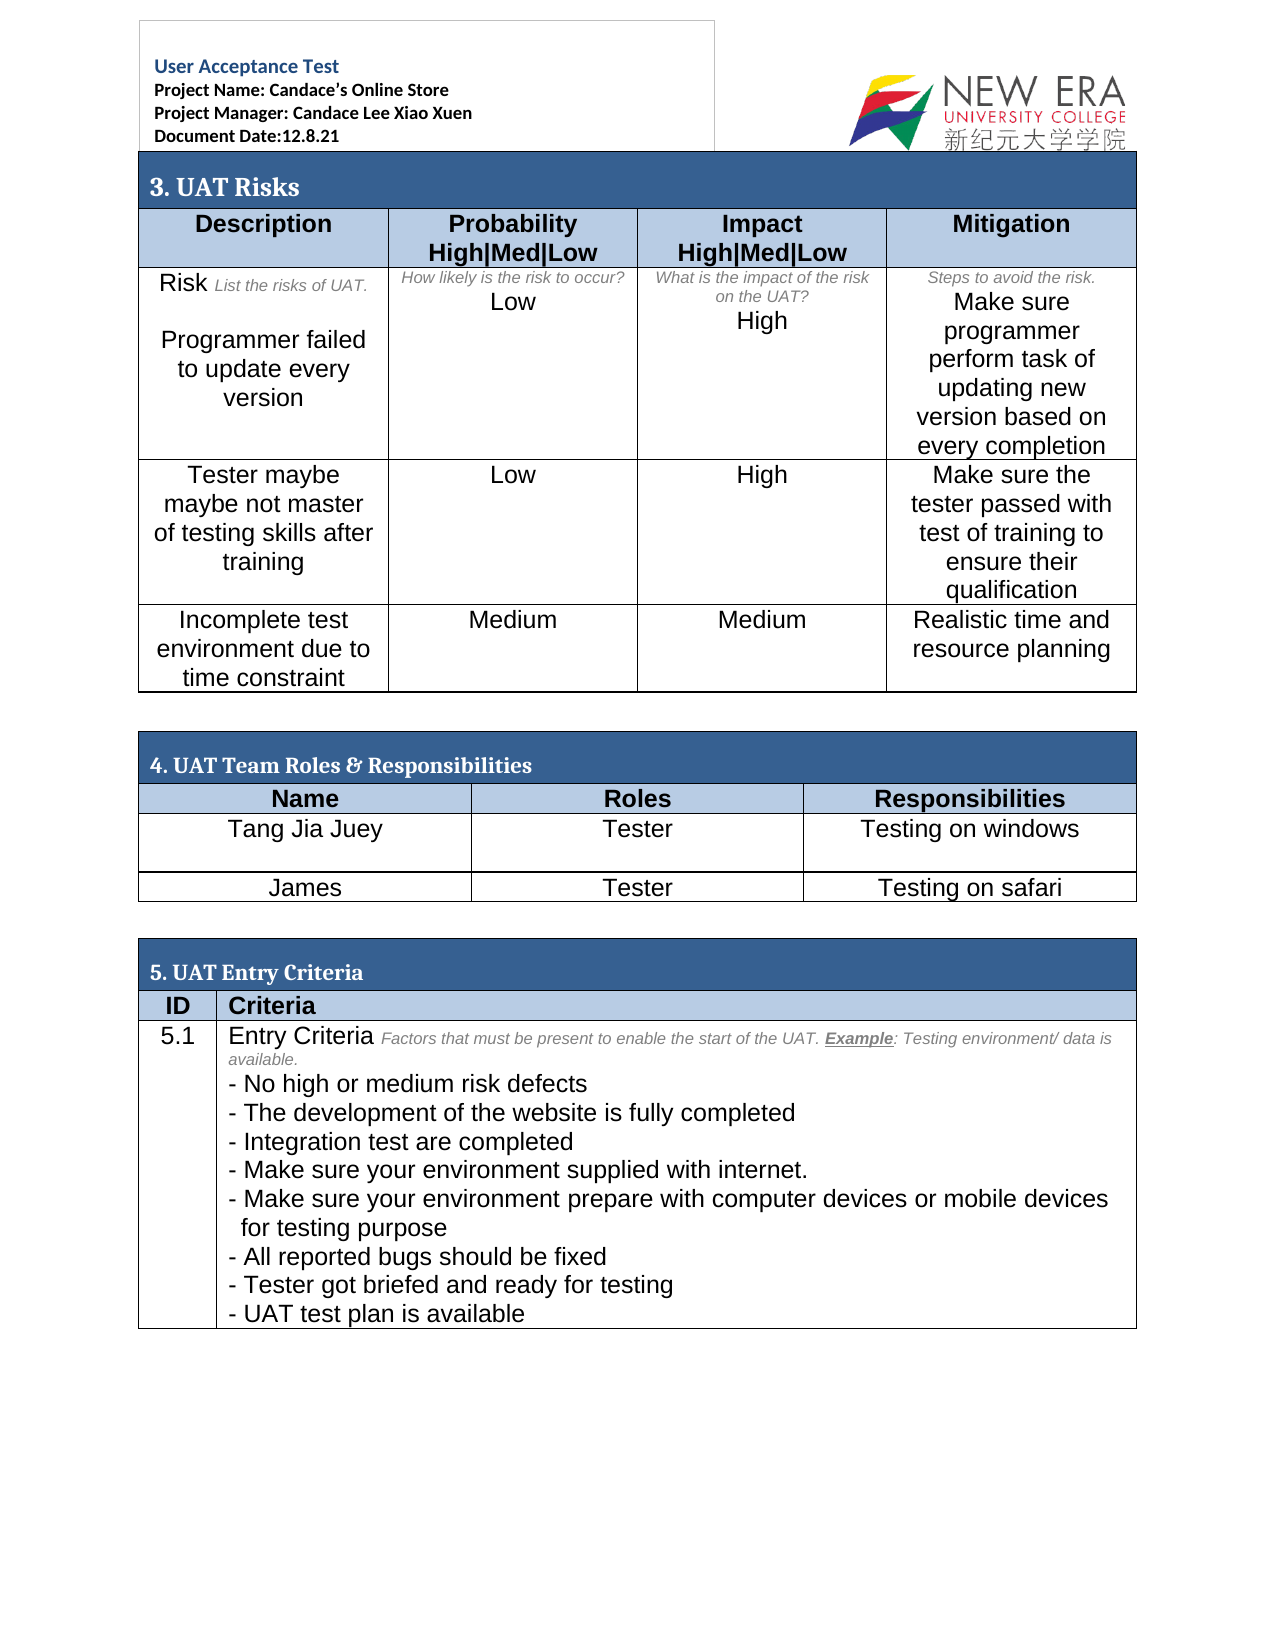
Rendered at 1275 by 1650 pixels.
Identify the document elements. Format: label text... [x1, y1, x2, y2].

table_cell How likely is the risk to occur? Low [389, 268, 637, 459]
table_cell 5.1 [139, 1021, 216, 1328]
table_cell High [638, 460, 886, 604]
table_cell Roles [472, 784, 803, 813]
table_cell Steps to avoid the risk. Make sure programmer perform task of updating new version based on every completion [887, 268, 1136, 459]
table_cell Tester [472, 814, 803, 871]
table_cell Tester [472, 873, 803, 901]
table_cell Risk List the risks of UAT. Programmer failed to update every version [139, 268, 388, 459]
table_cell Medium [638, 605, 886, 691]
table_cell Incomplete test environment due to time constraint [139, 605, 388, 691]
table_cell James [139, 873, 471, 901]
table_cell Name [139, 784, 471, 813]
table_cell Testing on safari [804, 873, 1136, 901]
table_cell What is the impact of the risk on the UAT? High [638, 268, 886, 459]
table_cell Impact High|Med|Low [638, 209, 886, 267]
table_cell Realistic time and resource planning [887, 605, 1136, 691]
table_cell Responsibilities [804, 784, 1136, 813]
table_cell Description [139, 209, 388, 267]
table_cell Testing on windows [804, 814, 1136, 871]
table_cell Tang Jia Juey [139, 814, 471, 871]
table_cell Medium [389, 605, 637, 691]
table_cell Tester maybe maybe not master of testing skills after training [139, 460, 388, 604]
table_header 3. UAT Risks [139, 152, 1136, 208]
table_cell Mitigation [887, 209, 1136, 267]
table_header 4. UAT Team Roles & Responsibilities [139, 732, 1136, 783]
table_header 5. UAT Entry Criteria [139, 939, 1136, 990]
table_cell ID [139, 991, 216, 1020]
table_cell Probability High|Med|Low [389, 209, 637, 267]
table_cell Entry Criteria Factors that must be present to enable the start of the UAT. Example: Testing environment/ data is available. - No high or medium risk defects - The development of the website is fully completed - Integration test are completed - Make sure your environment supplied with internet. - Make sure your environment prepare with computer devices or mobile devices for testing purpose - All reported bugs should be fixed - Tester got briefed and ready for testing - UAT test plan is available [217, 1021, 1136, 1328]
table_cell Make sure the tester passed with test of training to ensure their qualification [887, 460, 1136, 604]
picture [848, 75, 1125, 151]
table_cell Criteria [217, 991, 1136, 1020]
table_cell Low [389, 460, 637, 604]
